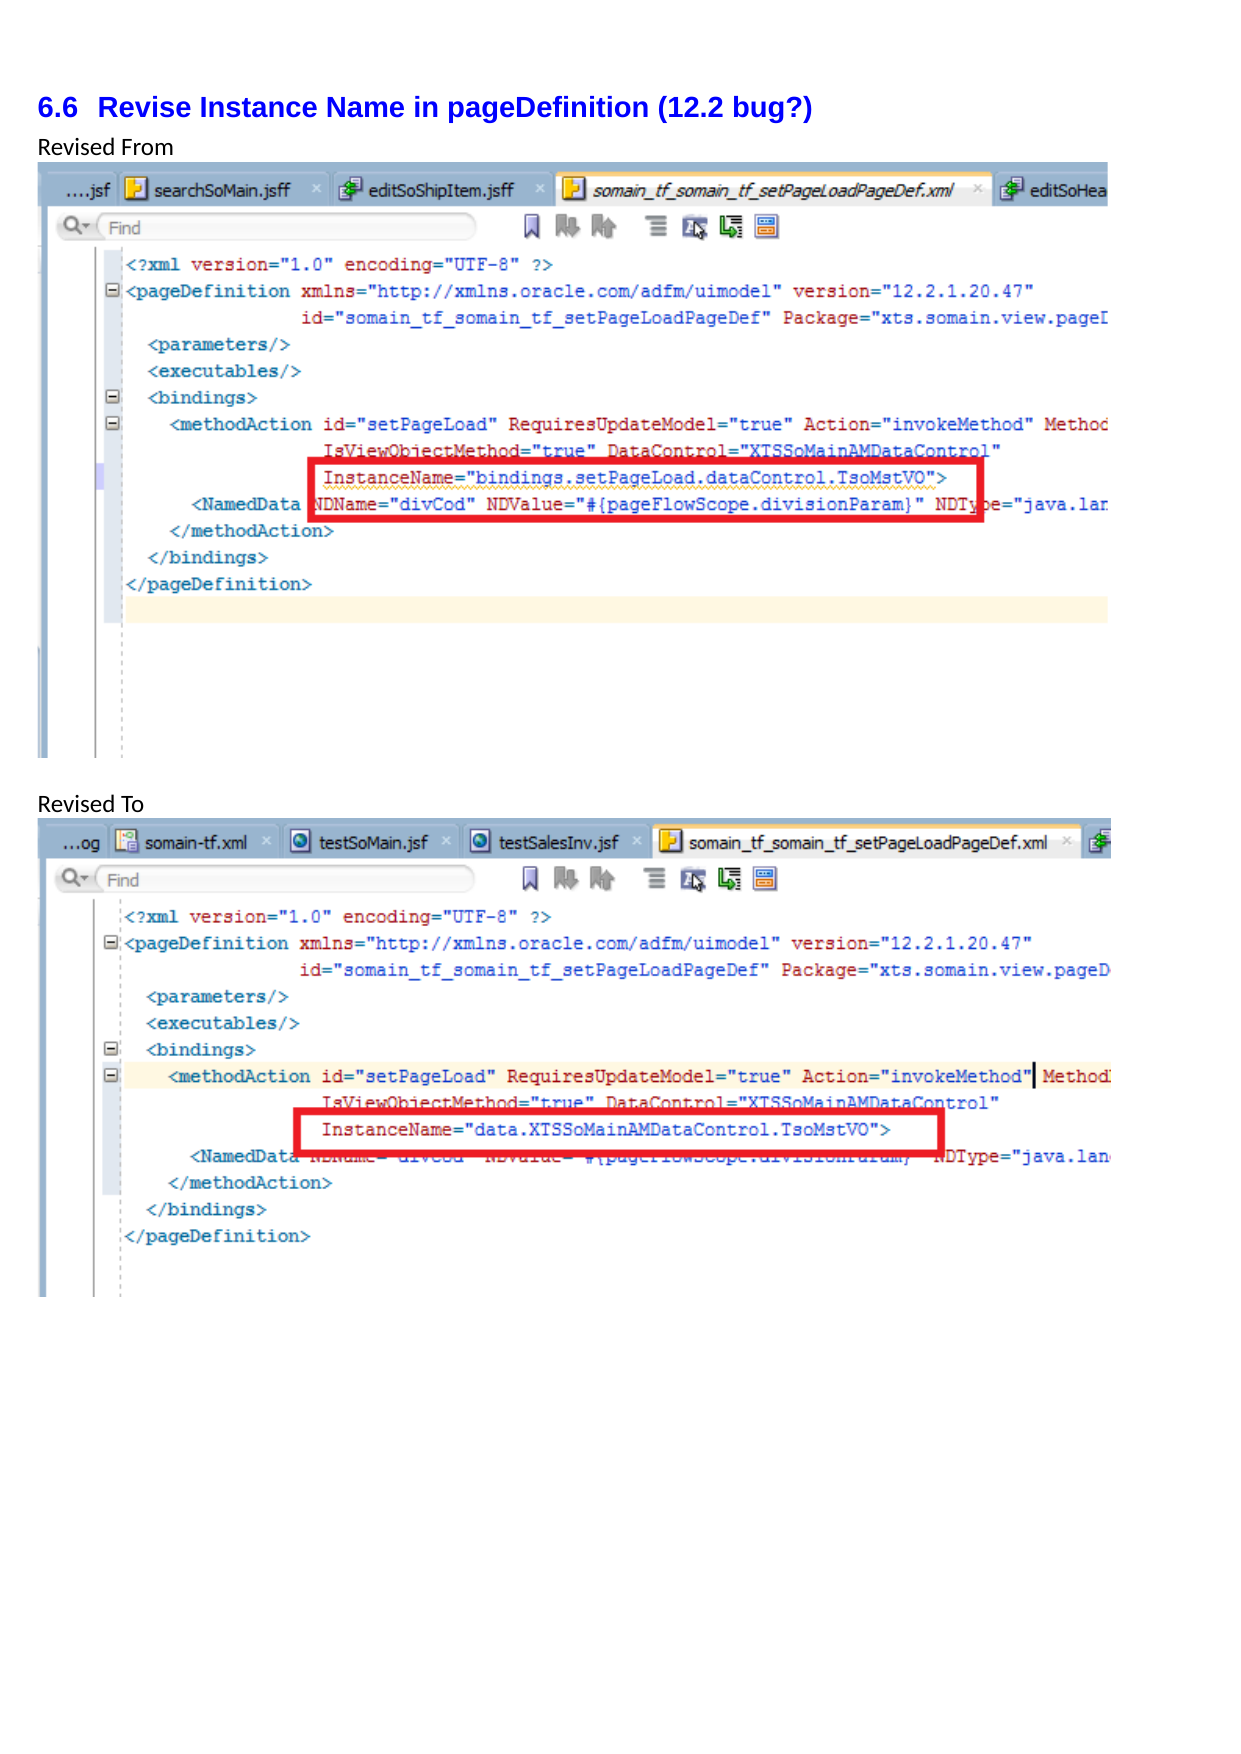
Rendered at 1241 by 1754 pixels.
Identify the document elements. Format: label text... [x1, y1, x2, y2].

text Revised From [37, 131, 1203, 162]
text Revised To [37, 788, 1203, 818]
picture [37, 162, 1108, 758]
picture [37, 818, 1111, 1297]
subtitle 6.6 Revise Instance Name in pageDefinition (12.2 bug?) [37, 89, 1203, 123]
